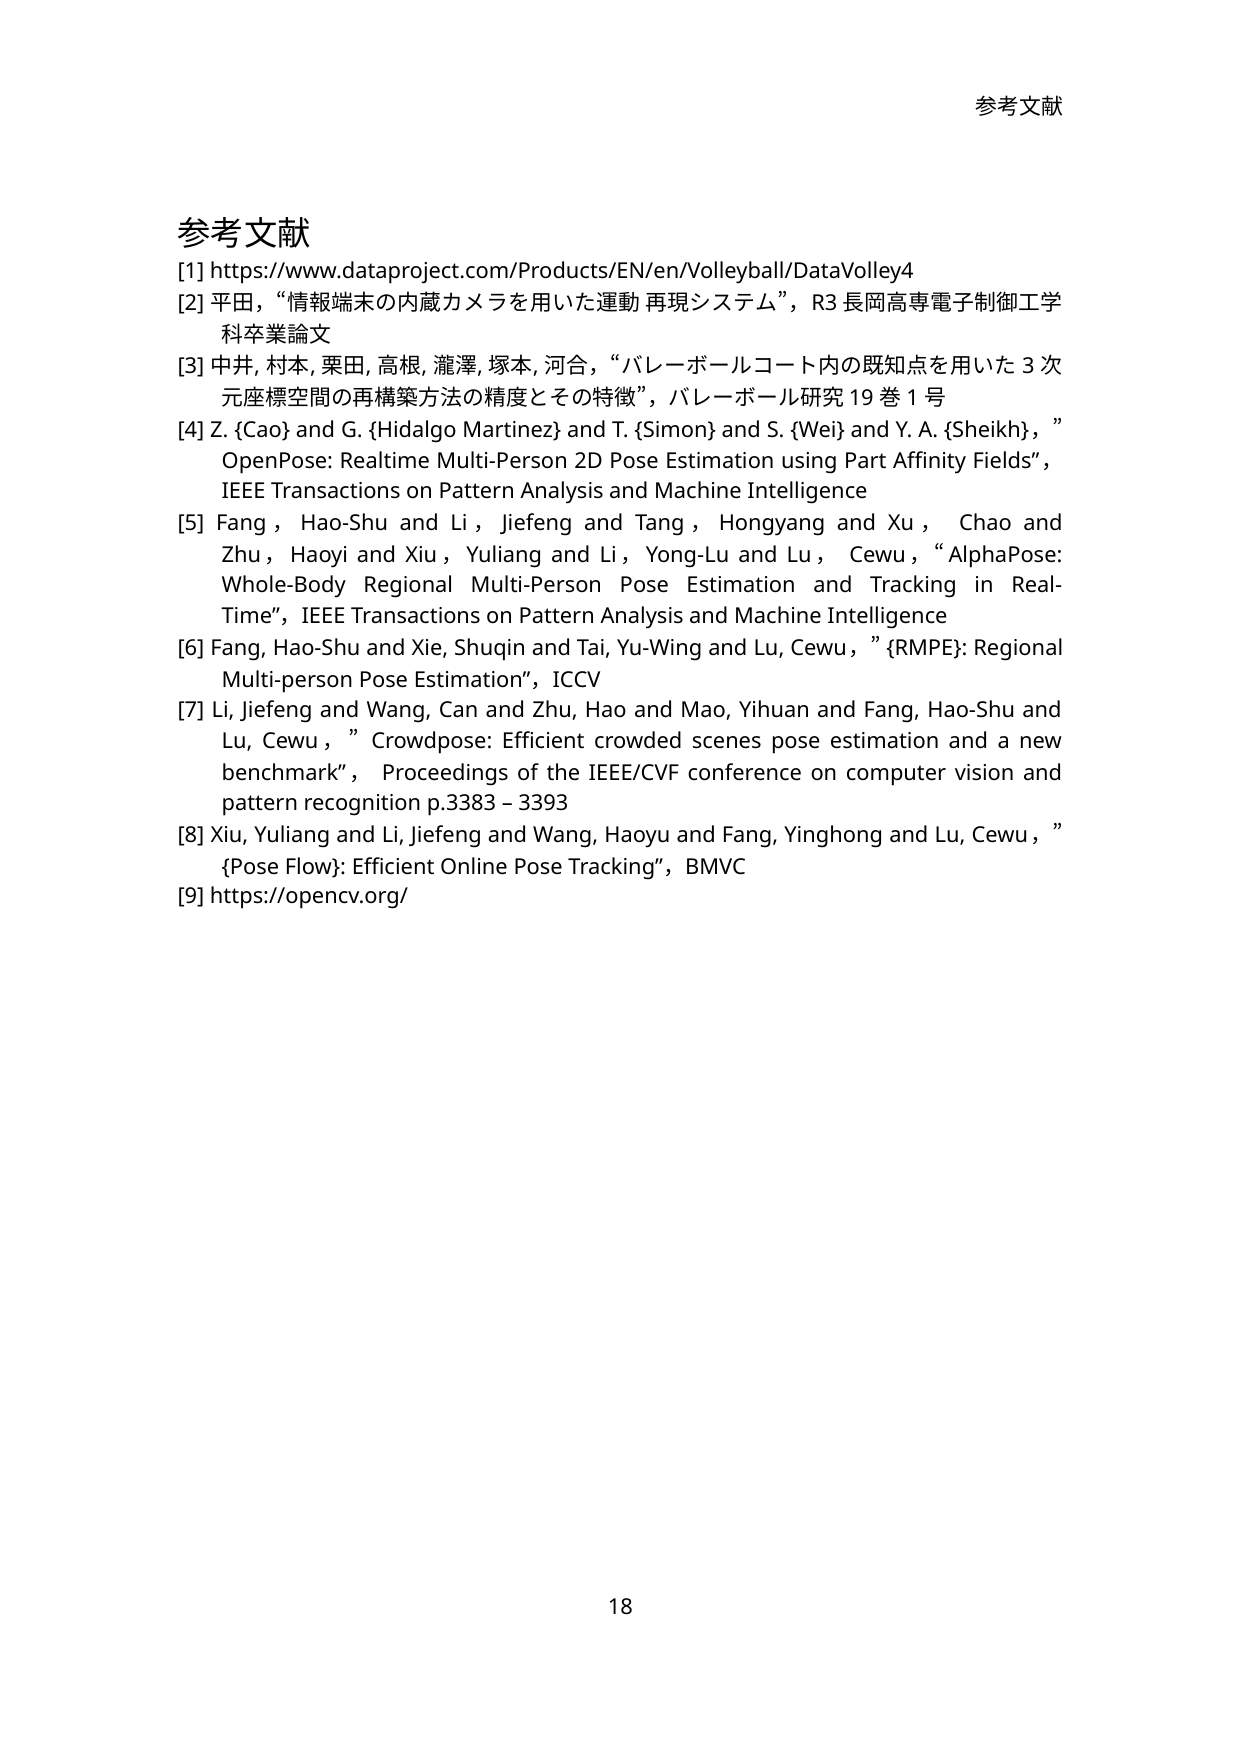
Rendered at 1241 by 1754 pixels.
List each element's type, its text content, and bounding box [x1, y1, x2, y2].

text [6] Fang, Hao-Shu and Xie, Shuqin and Tai, Yu-Wing and Lu, Cewu，” {RMPE}: Regional Multi-person Pose Estimation”，ICCV [177, 630, 1063, 694]
text [7] Li, Jiefeng and Wang, Can and Zhu, Hao and Mao, Yihuan and Fang, Hao-Shu and Lu, Cewu，” Crowdpose: Efficient crowded scenes pose estimation and a new benchmark”， Proceedings of the IEEE/CVF conference on computer vision and pattern recognition p.3383 – 3393 [177, 694, 1063, 817]
text [9] https://opencv.org/ [177, 880, 1063, 910]
text [4] Z. {Cao} and G. {Hidalgo Martinez} and T. {Simon} and S. {Wei} and Y. A. {Sheikh}，” OpenPose: Realtime Multi-Person 2D Pose Estimation using Part Affinity Fields”， IEEE Transactions on Pattern Analysis and Machine Intelligence [177, 412, 1063, 505]
text [8] Xiu, Yuliang and Li, Jiefeng and Wang, Haoyu and Fang, Yinghong and Lu, Cewu，” {Pose Flow}: Efficient Online Pose Tracking”，BMVC [177, 817, 1063, 880]
text [5] Fang，Hao-Shu and Li，Jiefeng and Tang，Hongyang and Xu， Chao and Zhu，Haoyi and Xiu，Yuliang and Li，Yong-Lu and Lu， Cewu，“AlphaPose: Whole-Body Regional Multi-Person Pose Estimation and Tracking in Real-Time”，IEEE Transactions on Pattern Analysis and Machine Intelligence [177, 505, 1063, 630]
text [2] 平田，“情報端末の内蔵カメラを用いた運動 再現システム”，R3長岡高専電子制御工学科卒業論文 [177, 285, 1063, 348]
subtitle 参考文献 [177, 207, 1063, 255]
text [1] https://www.dataproject.com/Products/EN/en/Volleyball/DataVolley4 [177, 255, 1063, 285]
text [3] 中井, 村本, 栗田, 高根, 瀧澤, 塚本, 河合，“バレーボールコート内の既知点を用いた 3 次元座標空間の再構築方法の精度とその特徴”，バレーボール研究 19 巻 1 号 [177, 348, 1063, 412]
